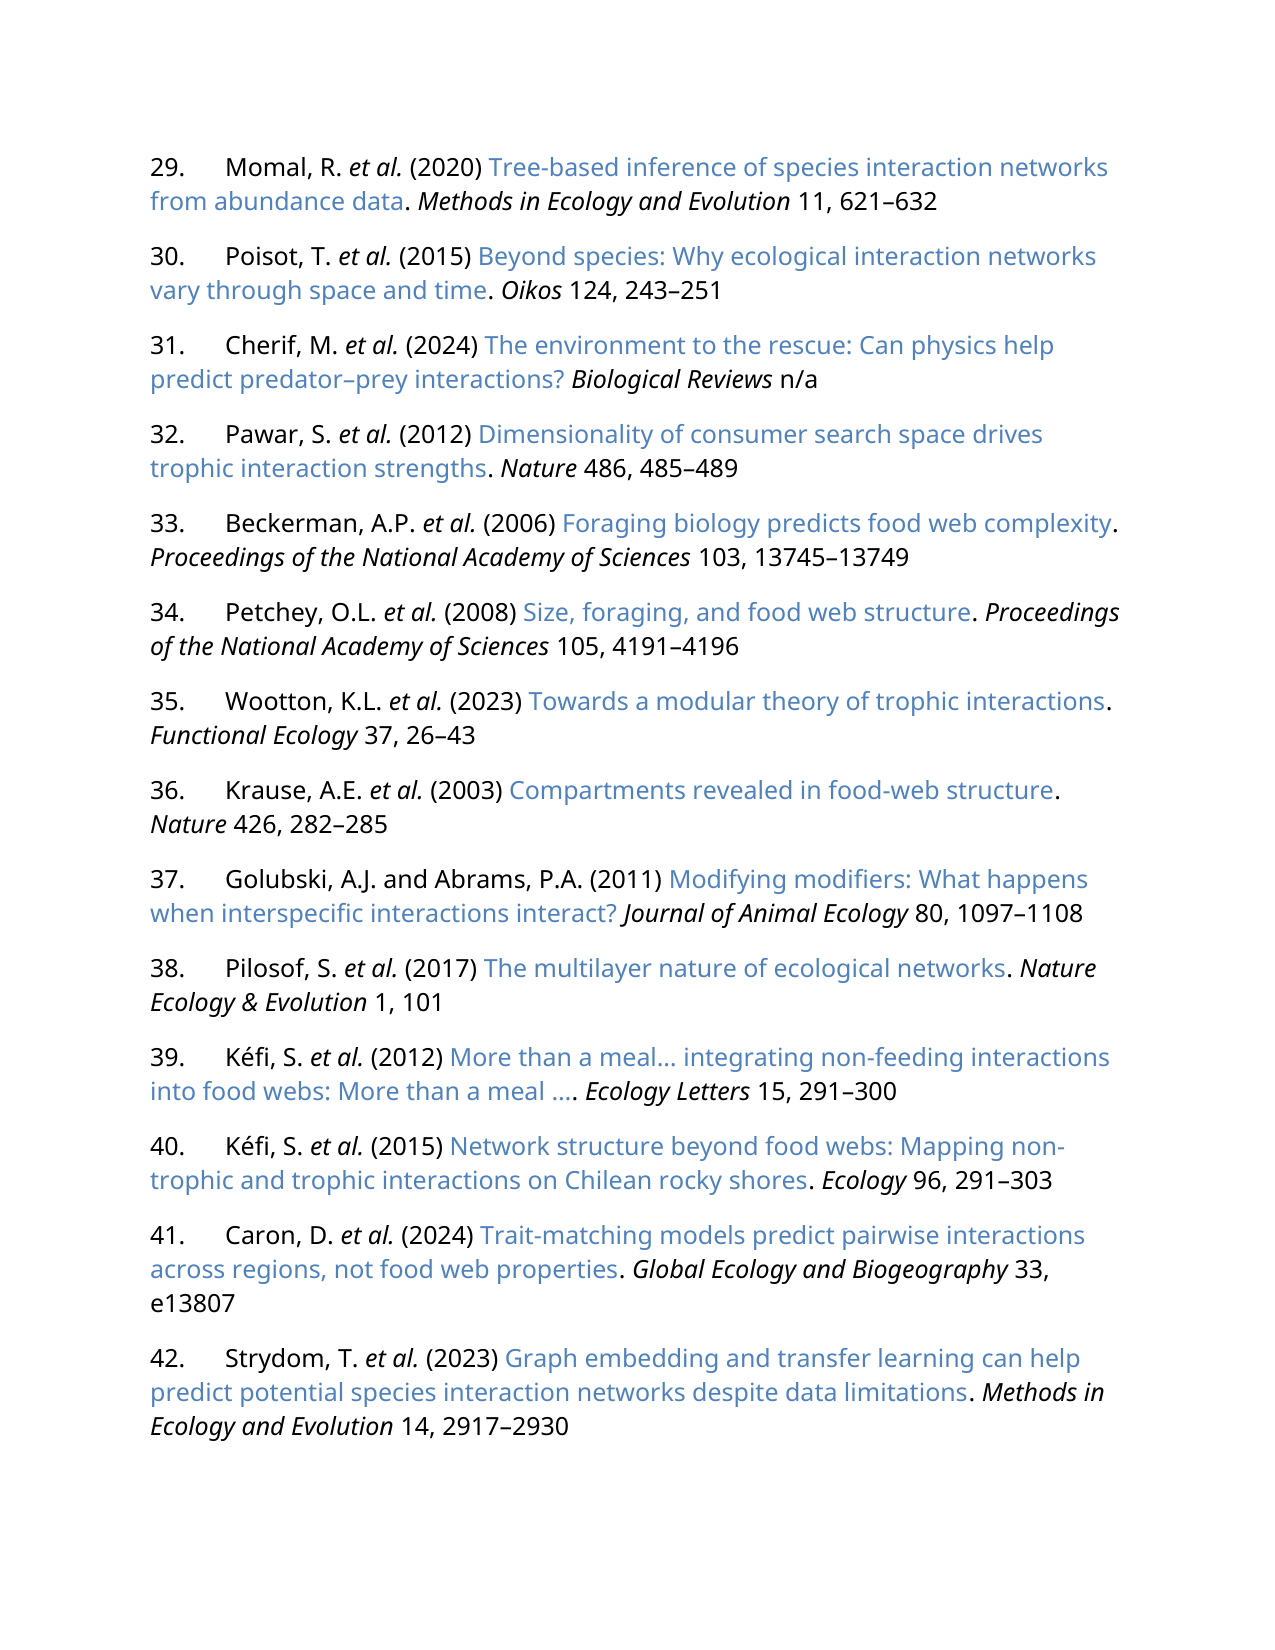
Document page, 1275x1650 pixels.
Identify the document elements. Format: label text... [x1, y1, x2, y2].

text 39. Kéfi, S. et al. (2012) More than a meal… integrating non-feeding interactions into food webs: More than a meal …. Ecology Letters 15, 291–300 [150, 1039, 1125, 1108]
text 32. Pawar, S. et al. (2012) Dimensionality of consumer search space drives trophic interaction strengths. Nature 486, 485–489 [150, 417, 1125, 485]
text 35. Wootton, K.L. et al. (2023) Towards a modular theory of trophic interactions. Functional Ecology 37, 26–43 [150, 684, 1125, 752]
text 41. Caron, D. et al. (2024) Trait-matching models predict pairwise interactions across regions, not food web properties. Global Ecology and Biogeography 33, e13807 [150, 1217, 1125, 1320]
text 37. Golubski, A.J. and Abrams, P.A. (2011) Modifying modifiers: What happens when interspecific interactions interact? Journal of Animal Ecology 80, 1097–1108 [150, 862, 1125, 930]
text 31. Cherif, M. et al. (2024) The environment to the rescue: Can physics help predict predator–prey interactions? Biological Reviews n/a [150, 328, 1125, 396]
text 34. Petchey, O.L. et al. (2008) Size, foraging, and food web structure. Proceedings of the National Academy of Sciences 105, 4191–4196 [150, 595, 1125, 663]
text 38. Pilosof, S. et al. (2017) The multilayer nature of ecological networks. Nature Ecology & Evolution 1, 101 [150, 951, 1125, 1019]
text 33. Beckerman, A.P. et al. (2006) Foraging biology predicts food web complexity. Proceedings of the National Academy of Sciences 103, 13745–13749 [150, 506, 1125, 574]
text 36. Krause, A.E. et al. (2003) Compartments revealed in food-web structure. Nature 426, 282–285 [150, 773, 1125, 841]
text 29. Momal, R. et al. (2020) Tree-based inference of species interaction networks from abundance data. Methods in Ecology and Evolution 11, 621–632 [150, 150, 1125, 218]
text 42. Strydom, T. et al. (2023) Graph embedding and transfer learning can help predict potential species interaction networks despite data limitations. Methods in Ecology and Evolution 14, 2917–2930 [150, 1341, 1125, 1443]
text 30. Poisot, T. et al. (2015) Beyond species: Why ecological interaction networks vary through space and time. Oikos 124, 243–251 [150, 239, 1125, 307]
text 40. Kéfi, S. et al. (2015) Network structure beyond food webs: Mapping non-trophic and trophic interactions on Chilean rocky shores. Ecology 96, 291–303 [150, 1128, 1125, 1197]
